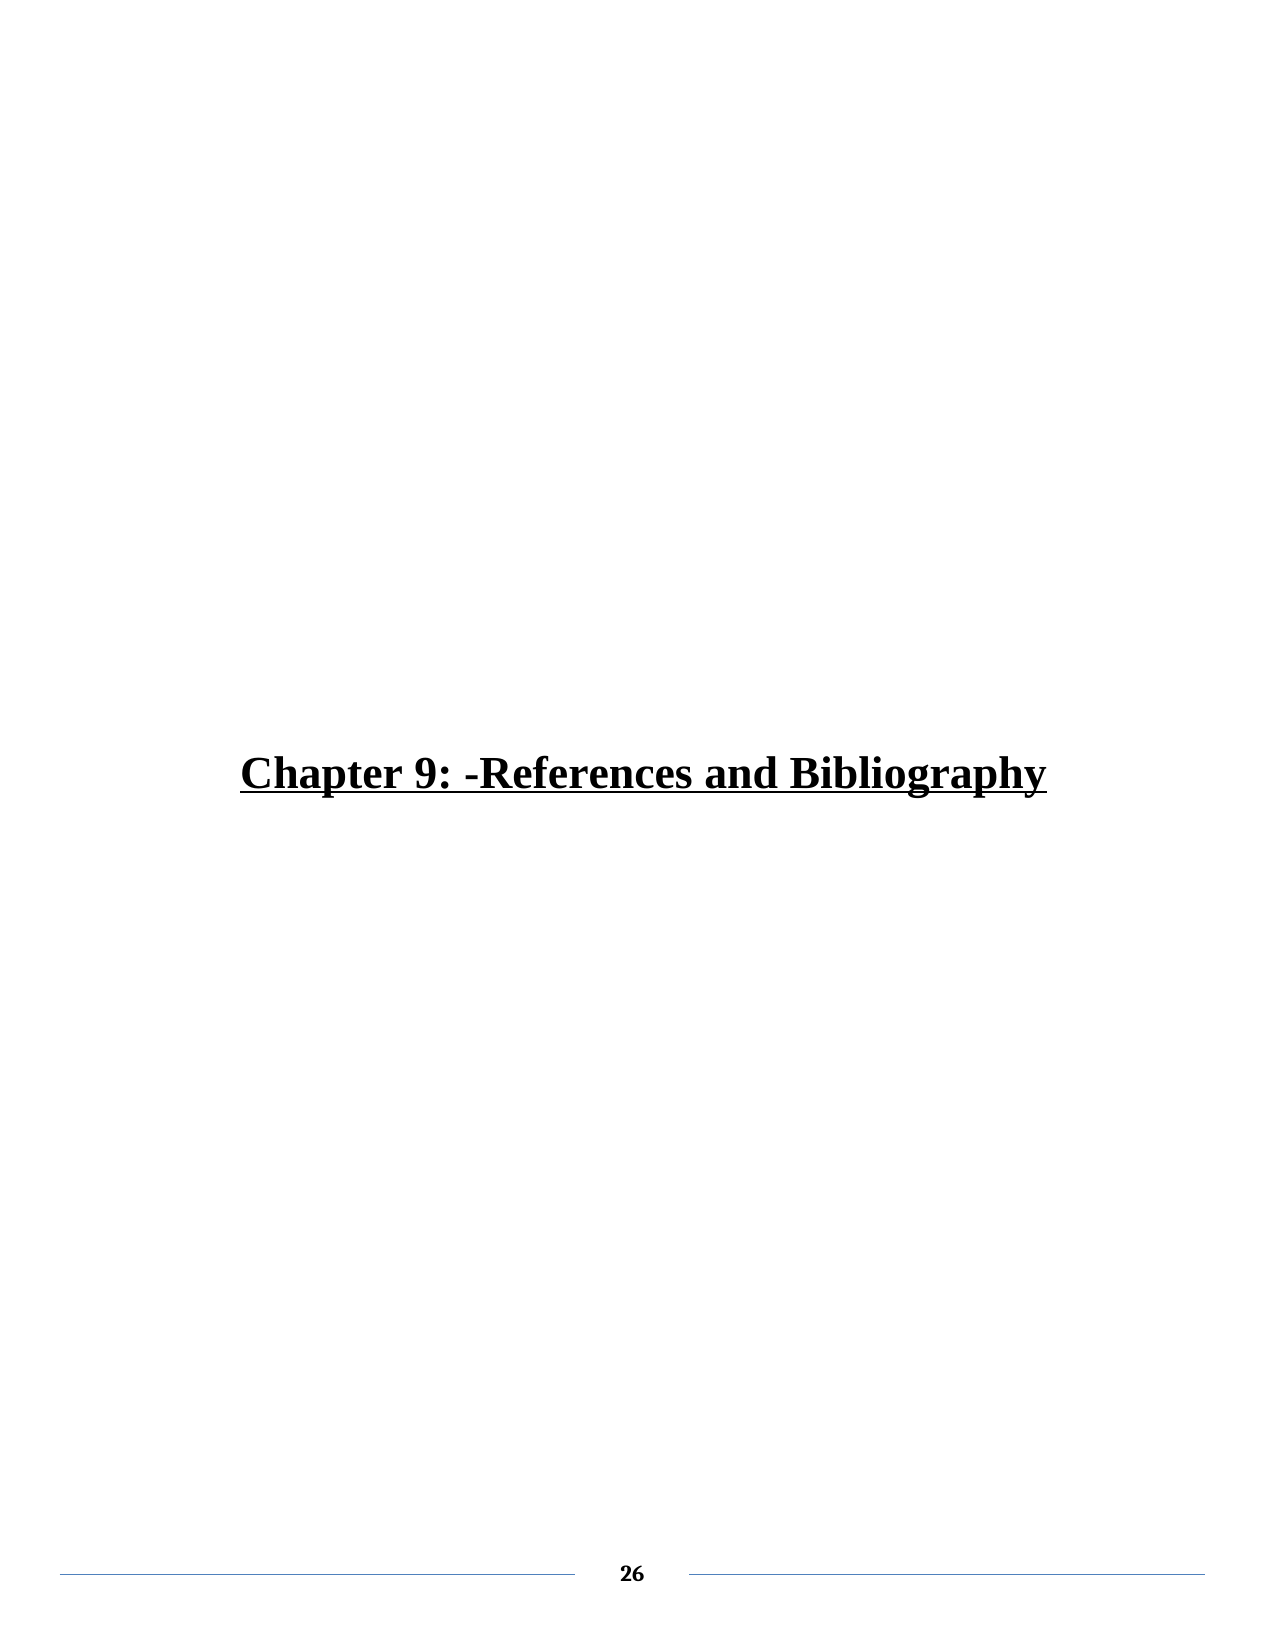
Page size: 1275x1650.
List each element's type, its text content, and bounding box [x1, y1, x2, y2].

text Chapter 9: -References and Bibliography [71, 745, 1216, 798]
